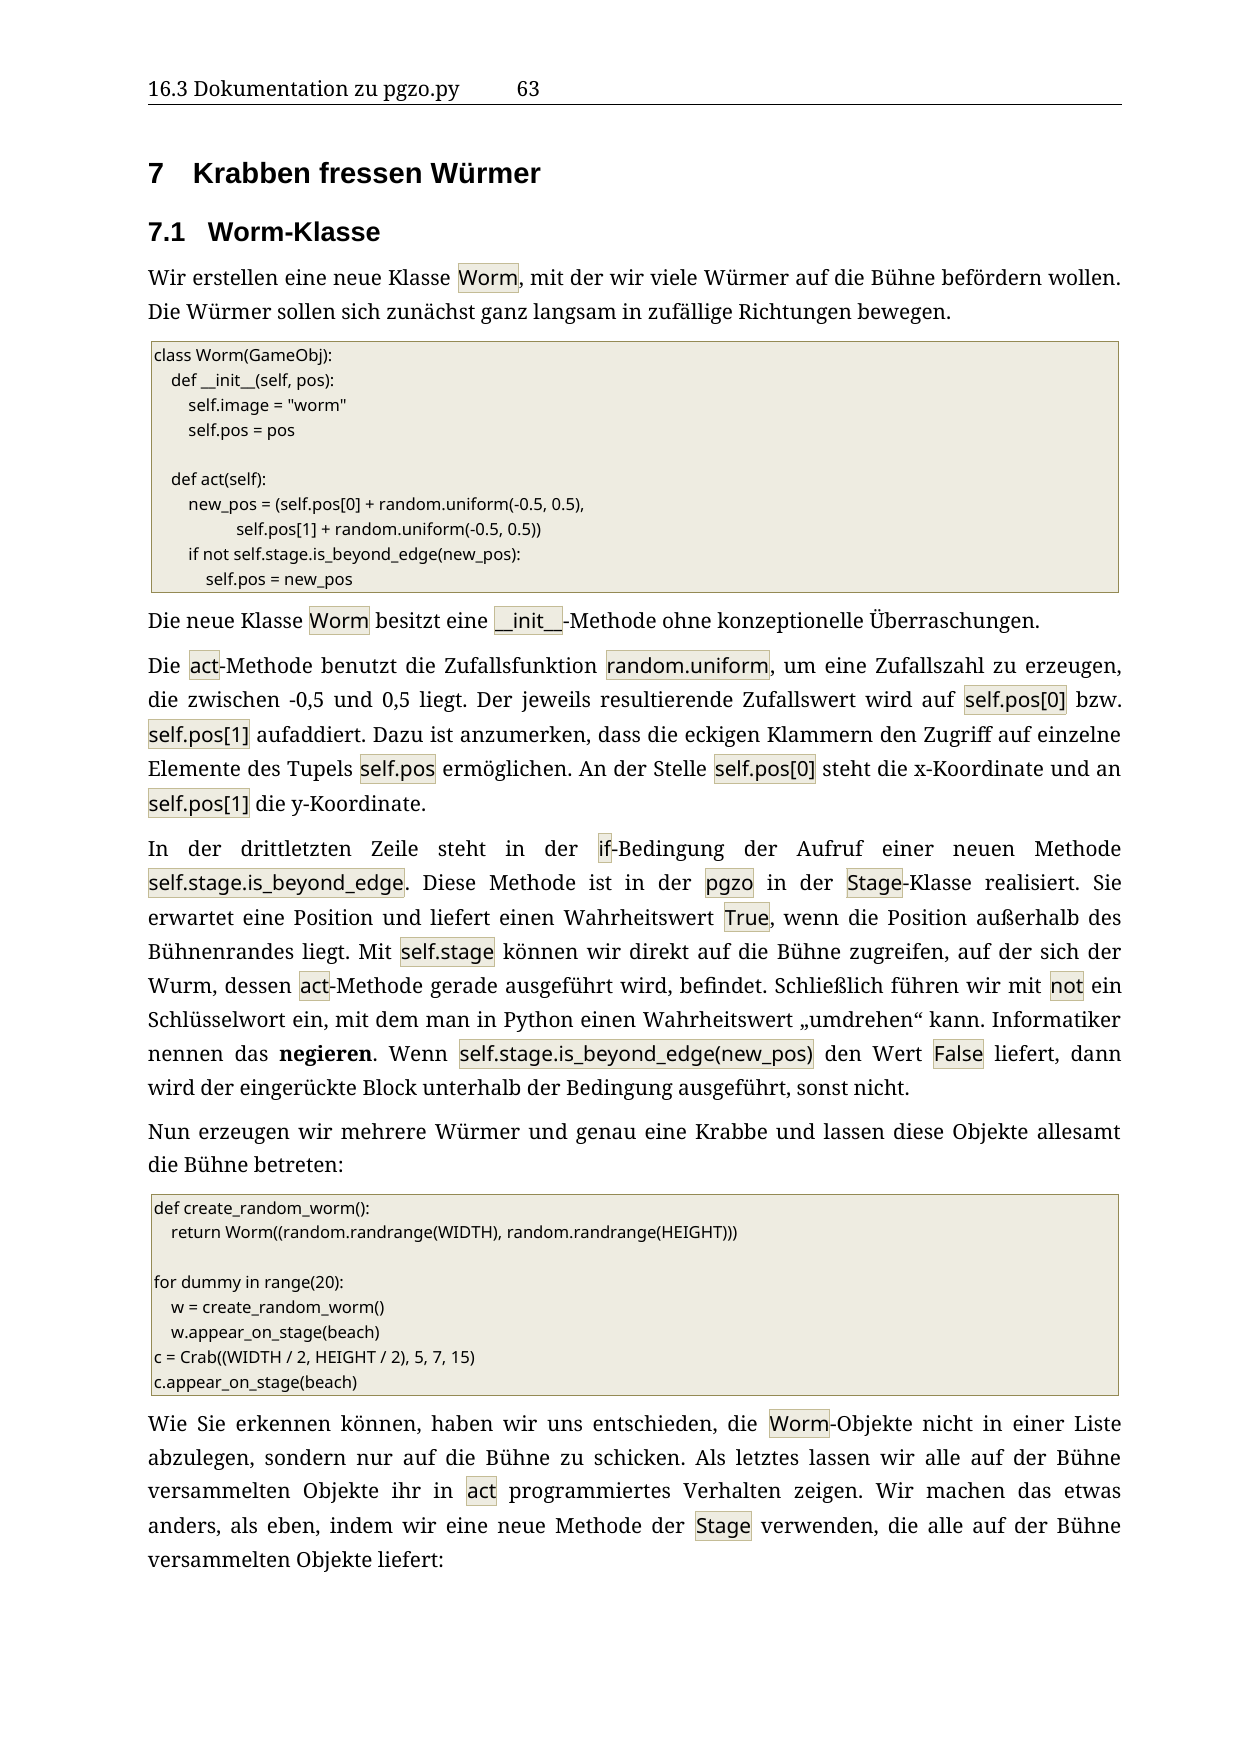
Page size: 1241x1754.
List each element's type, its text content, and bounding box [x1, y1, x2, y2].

text self.image = "worm" [152, 391, 1118, 416]
text w = create_random_worm() [152, 1293, 1118, 1318]
text Wie Sie erkennen können, haben wir uns entschieden, die Worm-Objekte nicht in einer Liste abzulegen, sondern nur auf die Bühne zu schicken. Als letztes lassen wir alle auf der Bühne versammelten Objekte ihr in act programmiertes Verhalten zeigen. Wir machen das etwas anders, als eben, indem wir eine neue Methode der Stage verwenden, die alle auf der Bühne versammelten Objekte liefert: [148, 1408, 1122, 1573]
subtitle Krabben fressen Würmer [148, 156, 1122, 189]
text new_pos = (self.pos[0] + random.uniform(-0.5, 0.5), [152, 490, 1118, 515]
text In der drittletzten Zeile steht in der if-Bedingung der Aufruf einer neuen Methode self.stage.is_beyond_edge. Diese Methode ist in der pgzo in der Stage-Klasse realisiert. Sie erwartet eine Position und liefert einen Wahrheitswert True, wenn die Position außerhalb des Bühnenrandes liegt. Mit self.stage können wir direkt auf die Bühne zugreifen, auf der sich der Wurm, dessen act-Methode gerade ausgeführt wird, befindet. Schließlich führen wir mit not ein Schlüsselwort ein, mit dem man in Python einen Wahrheitswert „umdrehen“ kann. Informatiker nennen das negieren. Wenn self.stage.is_beyond_edge(new_pos) den Wert False liefert, dann wird der eingerückte Block unterhalb der Bedingung ausgeführt, sonst nicht. [148, 833, 1122, 1102]
subtitle Worm-Klasse [148, 216, 1122, 247]
text def create_random_worm(): [152, 1195, 1118, 1218]
text def __init__(self, pos): [152, 366, 1118, 391]
text return Worm((random.randrange(WIDTH), random.randrange(HEIGHT))) [152, 1218, 1118, 1243]
text Nun erzeugen wir mehrere Würmer und genau eine Krabbe und lassen diese Objekte allesamt die Bühne betreten: [148, 1117, 1122, 1178]
text w.appear_on_stage(beach) [152, 1318, 1118, 1343]
text for dummy in range(20): [152, 1268, 1118, 1293]
text Die act-Methode benutzt die Zufallsfunktion random.uniform, um eine Zufallszahl zu erzeugen, die zwischen -0,5 und 0,5 liegt. Der jeweils resultierende Zufallswert wird auf self.pos[0] bzw. self.pos[1] aufaddiert. Dazu ist anzumerken, dass die eckigen Klammern den Zugriff auf einzelne Elemente des Tupels self.pos ermöglichen. An der Stelle self.pos[0] steht die x-Koordinate und an self.pos[1] die y-Koordinate. [148, 650, 1122, 818]
text Die neue Klasse Worm besitzt eine __init__-Methode ohne konzeptionelle Überraschungen. [563, 606, 1122, 635]
text class Worm(GameObj): [152, 342, 1118, 366]
text Wir erstellen eine neue Klasse Worm, mit der wir viele Würmer auf die Bühne befördern wollen. Die Würmer sollen sich zunächst ganz langsam in zufällige Richtungen bewegen. [148, 263, 1122, 326]
text if not self.stage.is_beyond_edge(new_pos): [152, 540, 1118, 565]
text c = Crab((WIDTH / 2, HEIGHT / 2), 5, 7, 15) [152, 1343, 1118, 1368]
text def act(self): [152, 465, 1118, 490]
text self.pos = new_pos [152, 565, 1118, 592]
text c.appear_on_stage(beach) [152, 1368, 1118, 1395]
text self.pos[1] + random.uniform(-0.5, 0.5)) [152, 515, 1118, 540]
text self.pos = pos [152, 416, 1118, 441]
